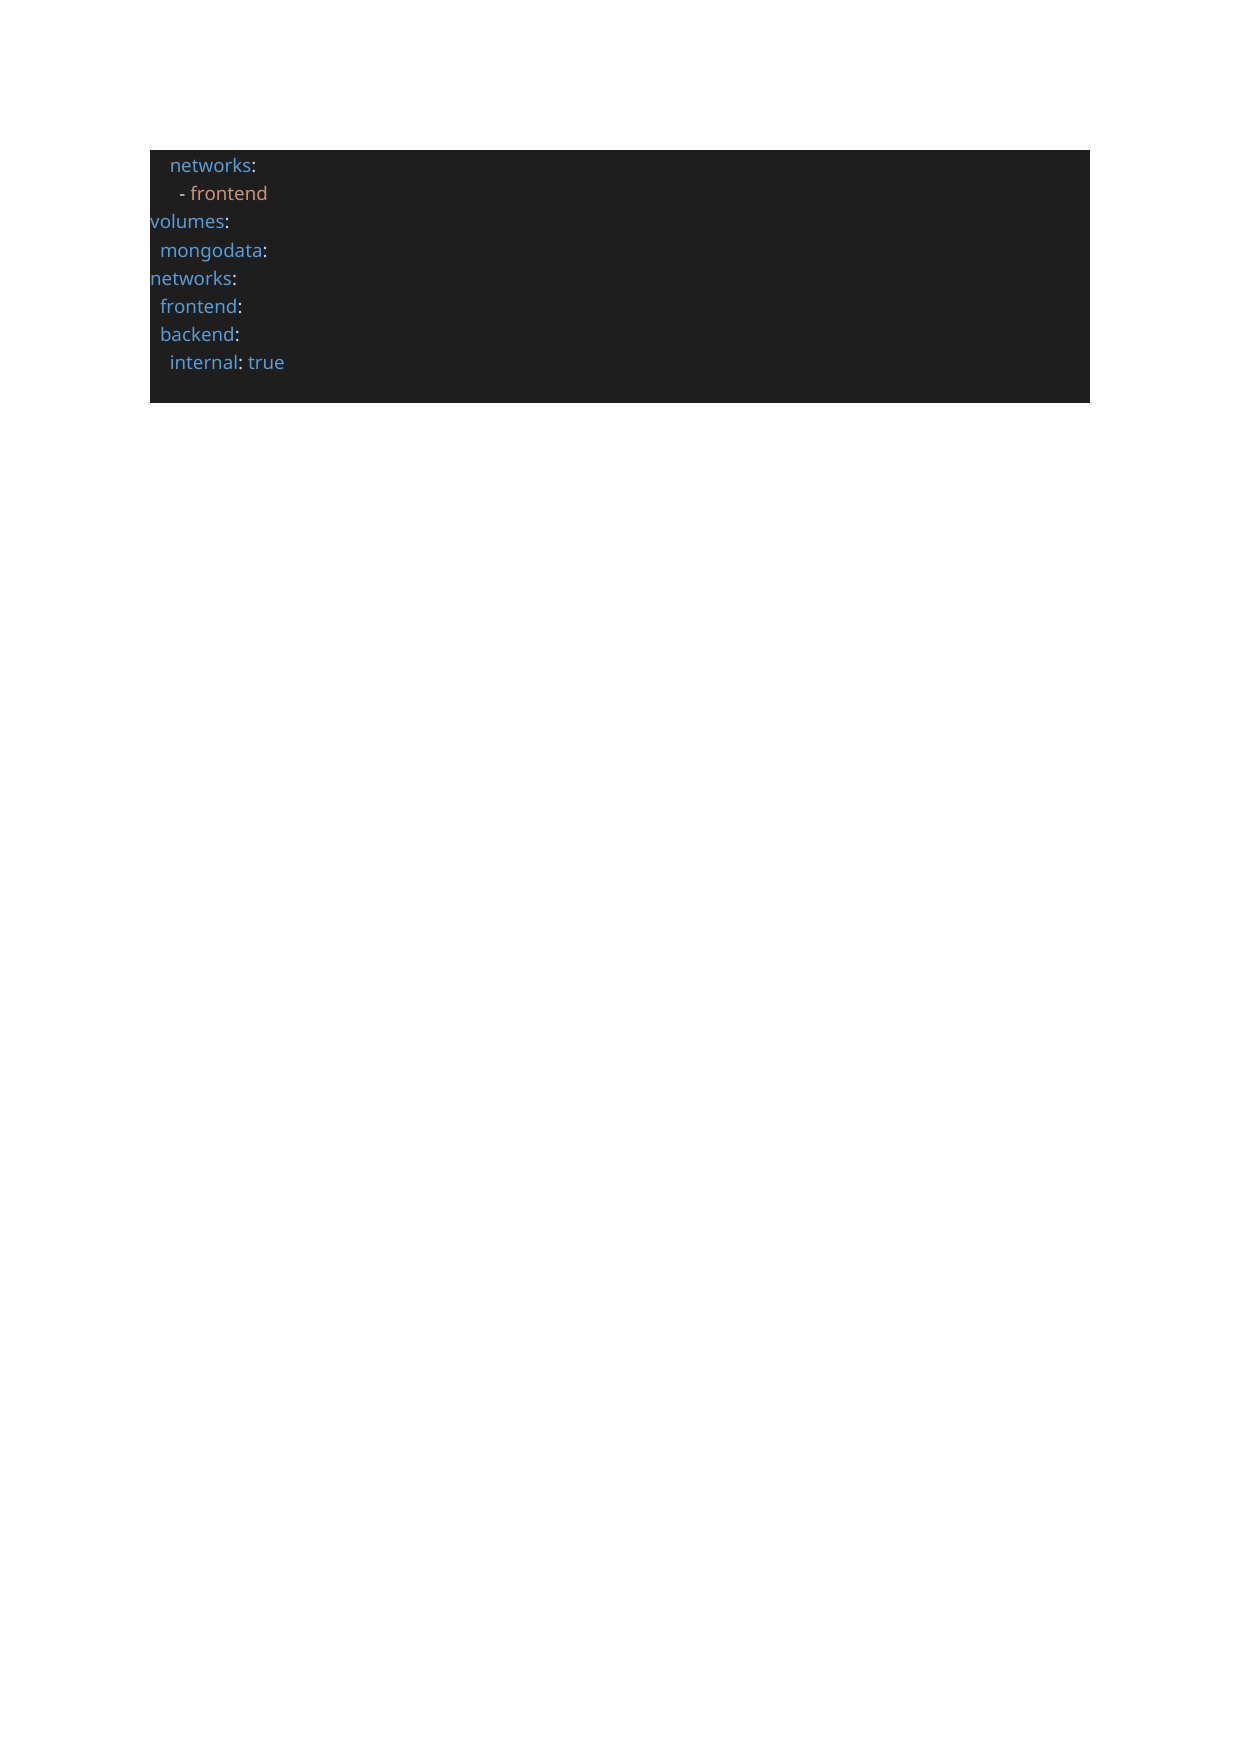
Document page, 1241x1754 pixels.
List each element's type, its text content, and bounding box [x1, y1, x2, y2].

text mongodata: [150, 234, 1090, 262]
text frontend: [150, 291, 1090, 319]
text networks: [150, 262, 1090, 291]
text internal: true [150, 347, 1090, 375]
text volumes: [150, 206, 1090, 234]
text backend: [150, 319, 1090, 347]
text networks: [150, 150, 1090, 178]
text - frontend [150, 178, 1090, 206]
